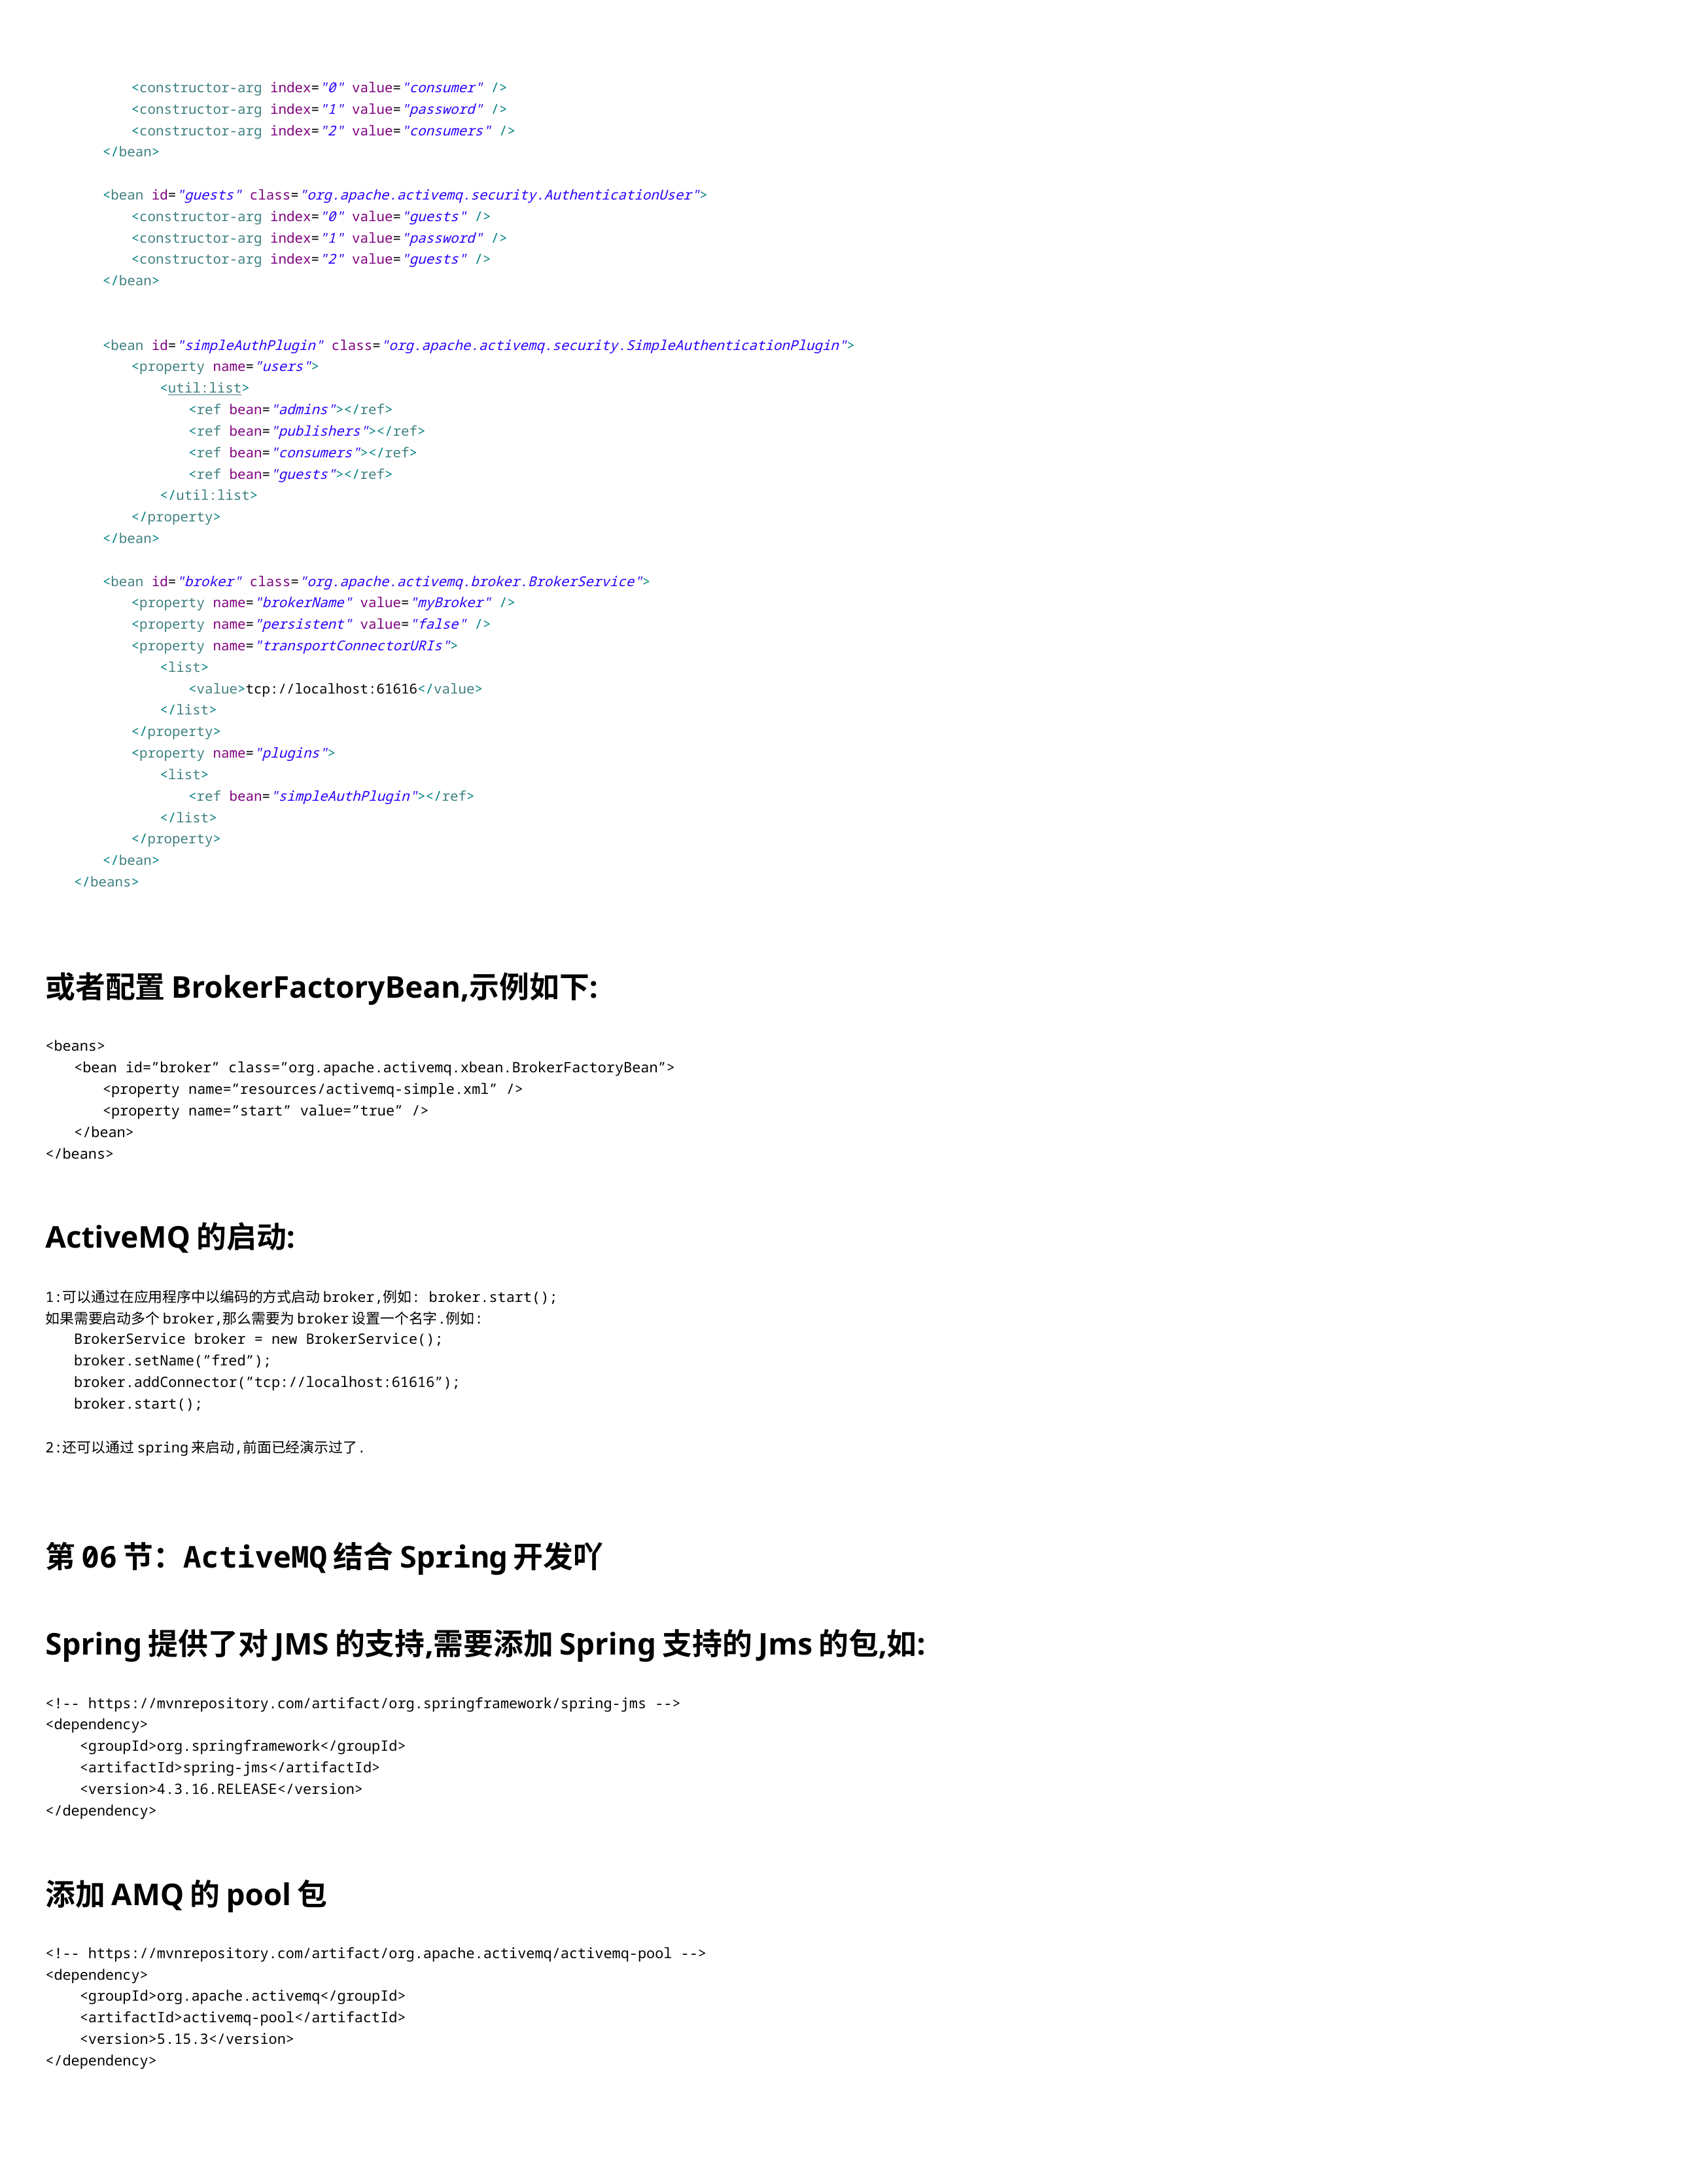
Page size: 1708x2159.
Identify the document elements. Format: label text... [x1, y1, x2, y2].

text <beans> [45, 1035, 1662, 1057]
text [45, 227, 1662, 248]
subtitle Spring提供了对JMS的支持,需要添加Spring支持的Jms的包,如: [45, 1610, 1662, 1674]
subtitle 第06节：ActiveMQ结合Spring开发吖 [45, 1523, 1662, 1587]
text <constructor-arg index="2" value="consumers" /> [45, 119, 1662, 141]
text </dependency> [45, 1799, 1662, 1821]
text <property name="plugins"> [45, 742, 1662, 764]
text <groupId>org.springframework</groupId> [45, 1735, 1662, 1756]
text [45, 98, 1662, 119]
text </bean> [45, 141, 1662, 162]
subtitle 或者配置BrokerFactoryBean,示例如下: [45, 953, 1662, 1017]
text <dependency> [45, 1963, 1662, 1985]
text <bean id="guests" class="org.apache.activemq.security.AuthenticationUser"> [45, 184, 1662, 205]
text <version>5.15.3</version> [45, 2028, 1662, 2049]
text </property> [45, 720, 1662, 742]
text </bean> [45, 849, 1662, 871]
subtitle ActiveMQ的启动: [45, 1203, 1662, 1267]
text <constructor-arg index="0" value="guests" /> [45, 205, 1662, 227]
text broker.addConnector(”tcp://localhost:61616”); [45, 1371, 1662, 1392]
text </bean> [45, 527, 1662, 549]
text <ref bean="admins"></ref> [45, 398, 1662, 420]
text broker.start(); [45, 1392, 1662, 1414]
text <constructor-arg index="0" value="consumer" /> [45, 77, 1662, 98]
text <bean id="simpleAuthPlugin" class="org.apache.activemq.security.SimpleAuthenticationPlugin"> [45, 334, 1662, 355]
text <groupId>org.apache.activemq</groupId> [45, 1985, 1662, 2007]
text <util:list> [45, 377, 1662, 398]
text </bean> [45, 1121, 1662, 1142]
text </property> [45, 828, 1662, 849]
text <artifactId>spring-jms</artifactId> [45, 1756, 1662, 1778]
text <property name="users"> [45, 355, 1662, 377]
text <ref bean="simpleAuthPlugin"></ref> [45, 785, 1662, 806]
text <ref bean="consumers"></ref> [45, 442, 1662, 463]
text BrokerService broker = new BrokerService(); [45, 1328, 1662, 1350]
text <!-- https://mvnrepository.com/artifact/org.springframework/spring-jms --> [45, 1692, 1662, 1713]
text <artifactId>activemq-pool</artifactId> [45, 2007, 1662, 2028]
text <list> [45, 656, 1662, 678]
text </property> [45, 506, 1662, 527]
text <constructor-arg index="2" value="guests" /> [45, 248, 1662, 270]
text </dependency> [45, 2049, 1662, 2071]
text 2:还可以通过spring来启动,前面已经演示过了. [45, 1435, 1662, 1457]
text 如果需要启动多个broker,那么需要为broker设置一个名字.例如: [45, 1307, 1662, 1328]
text <property name="transportConnectorURIs"> [45, 635, 1662, 656]
text <ref bean="publishers"></ref> [45, 420, 1662, 442]
text <dependency> [45, 1713, 1662, 1735]
text broker.setName(”fred”); [45, 1350, 1662, 1371]
text <bean id="broker" class="org.apache.activemq.broker.BrokerService"> [45, 570, 1662, 591]
text <version>4.3.16.RELEASE</version> [45, 1778, 1662, 1799]
text <bean id=”broker” class=”org.apache.activemq.xbean.BrokerFactoryBean”> [45, 1057, 1662, 1078]
text <property name="persistent" value="false" /> [45, 613, 1662, 635]
text <property name="brokerName" value="myBroker" /> [45, 591, 1662, 613]
text <!-- https://mvnrepository.com/artifact/org.apache.activemq/activemq-pool --> [45, 1942, 1662, 1963]
subtitle 添加AMQ的pool包 [45, 1860, 1662, 1924]
text 1:可以通过在应用程序中以编码的方式启动broker,例如: broker.start(); [45, 1285, 1662, 1307]
text <list> [45, 764, 1662, 785]
text <property name=”start” value=”true” /> [45, 1099, 1662, 1121]
text </beans> [45, 871, 1662, 892]
text <value>tcp://localhost:61616</value> [45, 678, 1662, 699]
text </util:list> [45, 484, 1662, 506]
text </bean> [45, 270, 1662, 291]
text </list> [45, 699, 1662, 720]
text </list> [45, 806, 1662, 828]
text <ref bean="guests"></ref> [45, 463, 1662, 484]
text </beans> [45, 1142, 1662, 1164]
text <property name=”resources/activemq-simple.xml” /> [45, 1078, 1662, 1099]
